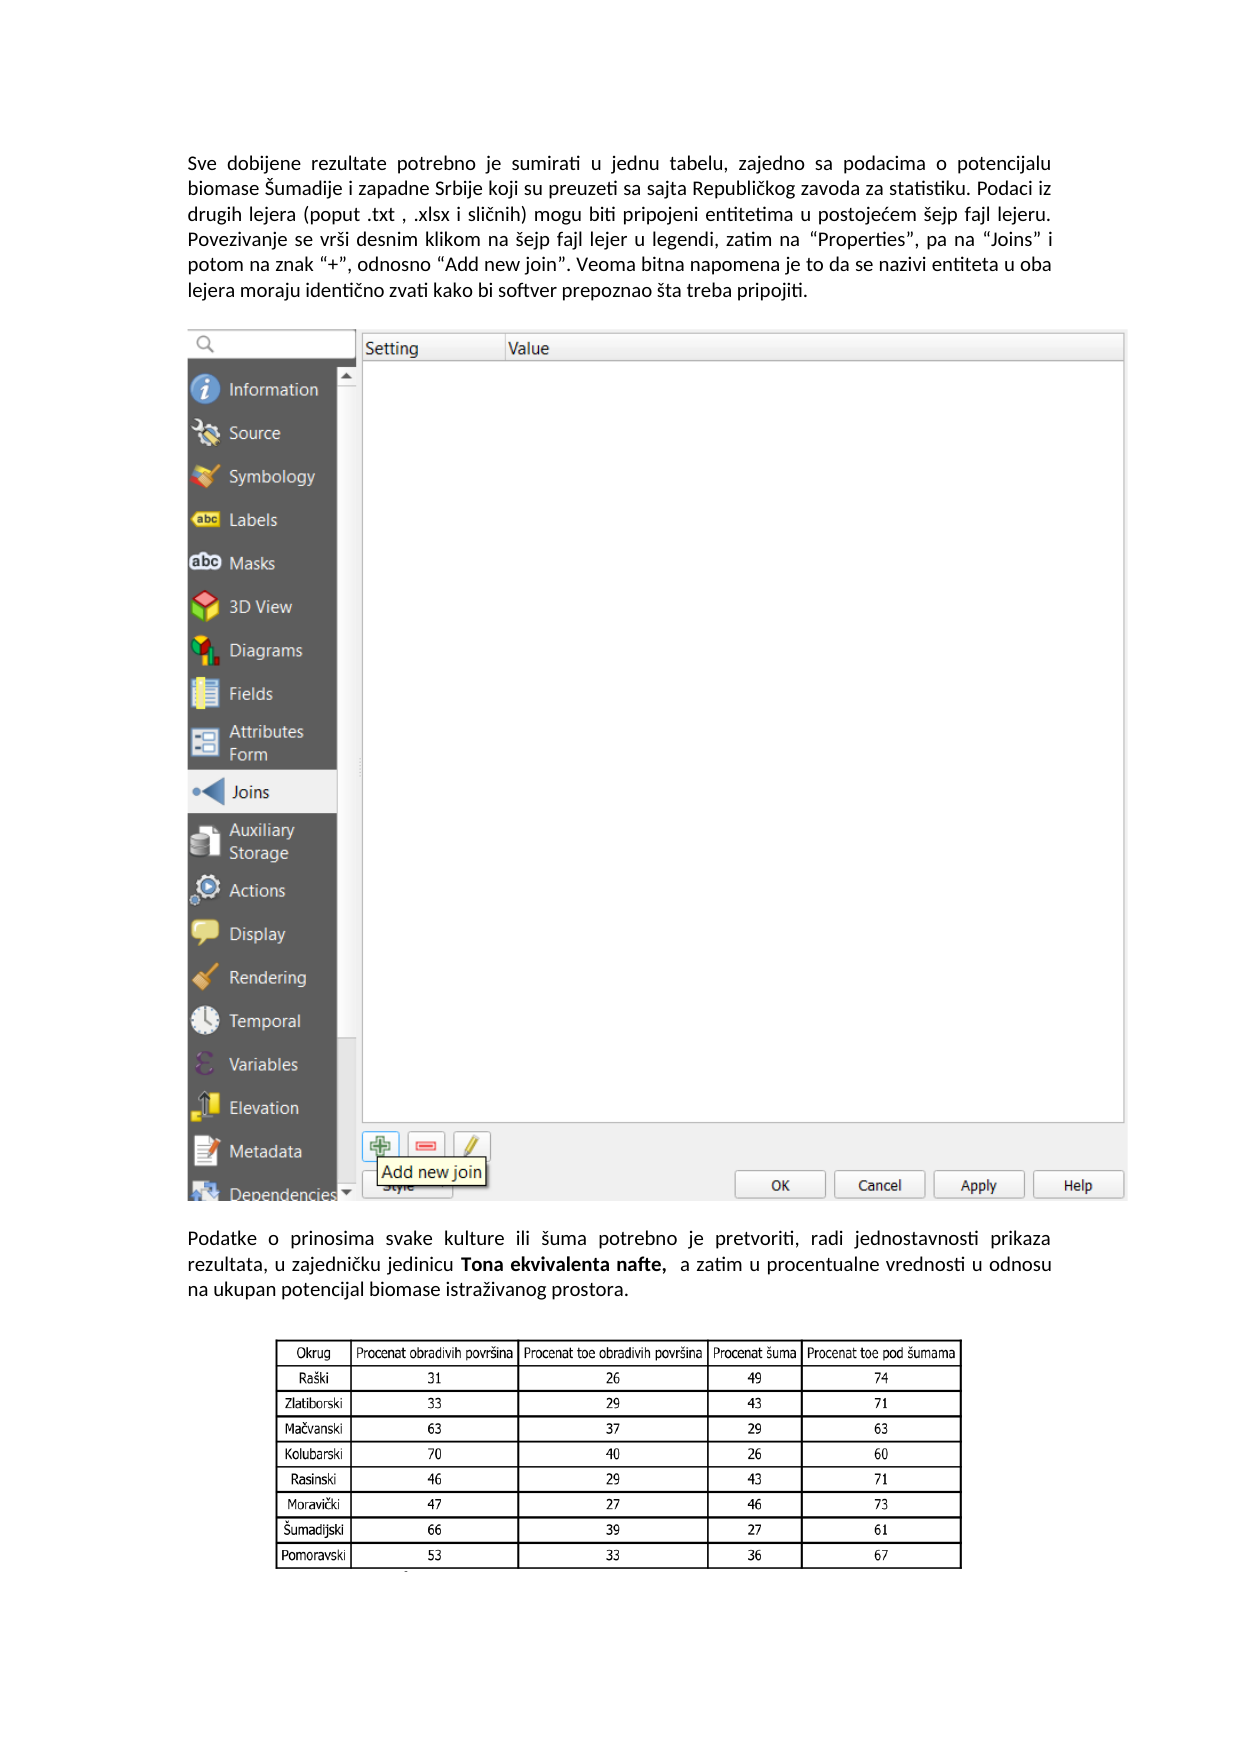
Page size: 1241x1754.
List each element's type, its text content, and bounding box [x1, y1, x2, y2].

text Sve dobijene rezultate potrebno je sumirati u jednu tabelu, zajedno sa podacima o potencijalu biomase Šumadije i zapadne Srbije koji su preuzeti sa sajta Republičkog zavoda za statistiku. Podaci iz drugih lejera (poput .txt , .xlsx i sličnih) mogu biti pripojeni entitetima u postojećem šejp fajl lejeru. Povezivanje se vrši desnim klikom na šejp fajl lejer u legendi, zatim na “Properties”, pa na “Joins” i potom na znak “+”, odnosno “Add new join”. Veoma bitna napomena je to da se nazivi entiteta u oba lejera moraju identično zvati kako bi softver prepoznao šta treba pripojiti. [187, 150, 1053, 302]
picture [266, 1327, 974, 1572]
picture [187, 327, 1128, 1201]
text Podatke o prinosima svake kulture ili šuma potrebno je pretvoriti, radi jednostavnosti prikaza rezultata, u zajedničku jedinicu Tona ekvivalenta nafte, a zatim u procentualne vrednosti u odnosu na ukupan potencijal biomase istraživanog prostora. [187, 1226, 1053, 1302]
